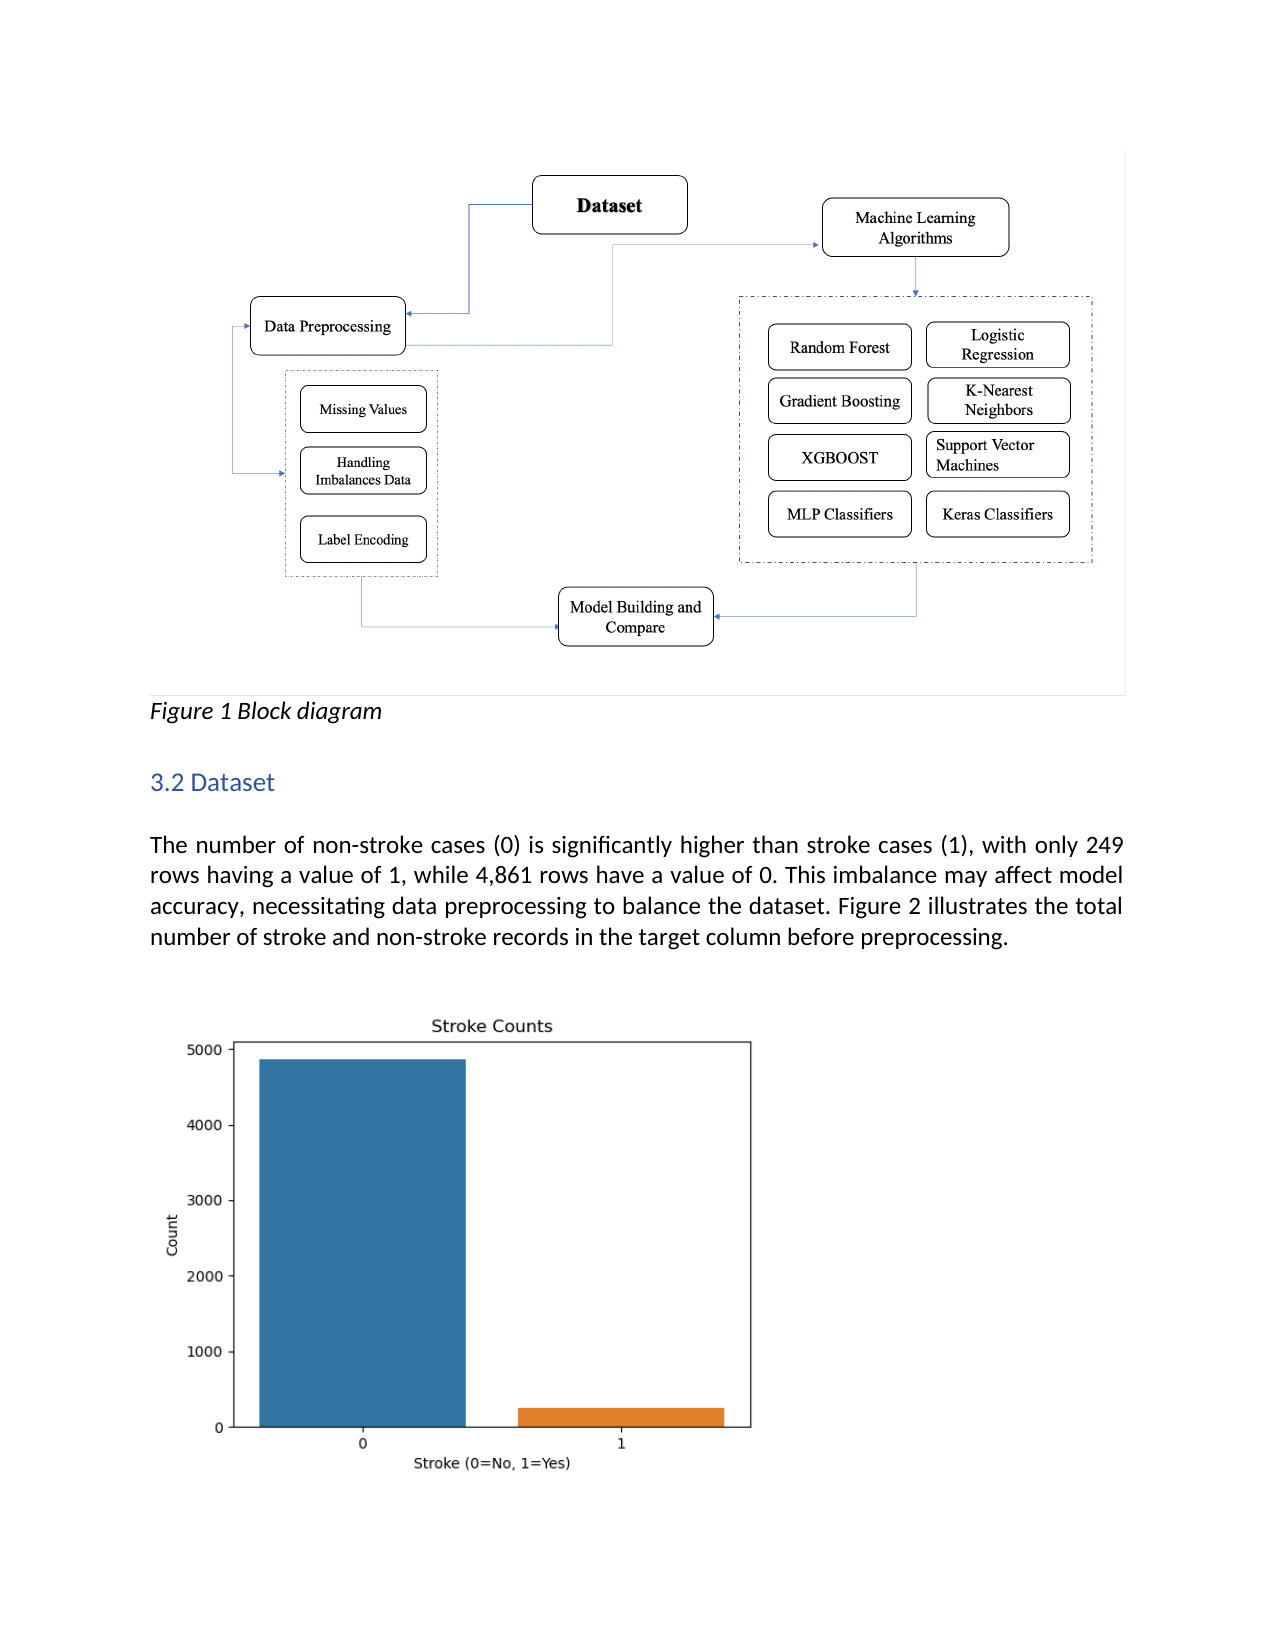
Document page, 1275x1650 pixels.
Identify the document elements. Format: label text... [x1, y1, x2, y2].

picture [150, 981, 817, 1482]
text Figure 1 Block diagram [150, 696, 1125, 726]
text The number of non-stroke cases (0) is significantly higher than stroke cases (1), with only 249 rows having a value of 1, while 4,861 rows have a value of 0. This imbalance may affect model accuracy, necessitating data preprocessing to balance the dataset. Figure 2 illustrates the total number of stroke and non-stroke records in the target column before preprocessing. [150, 829, 1125, 951]
picture [150, 150, 1125, 696]
subtitle 3.2 Dataset [150, 766, 1125, 798]
